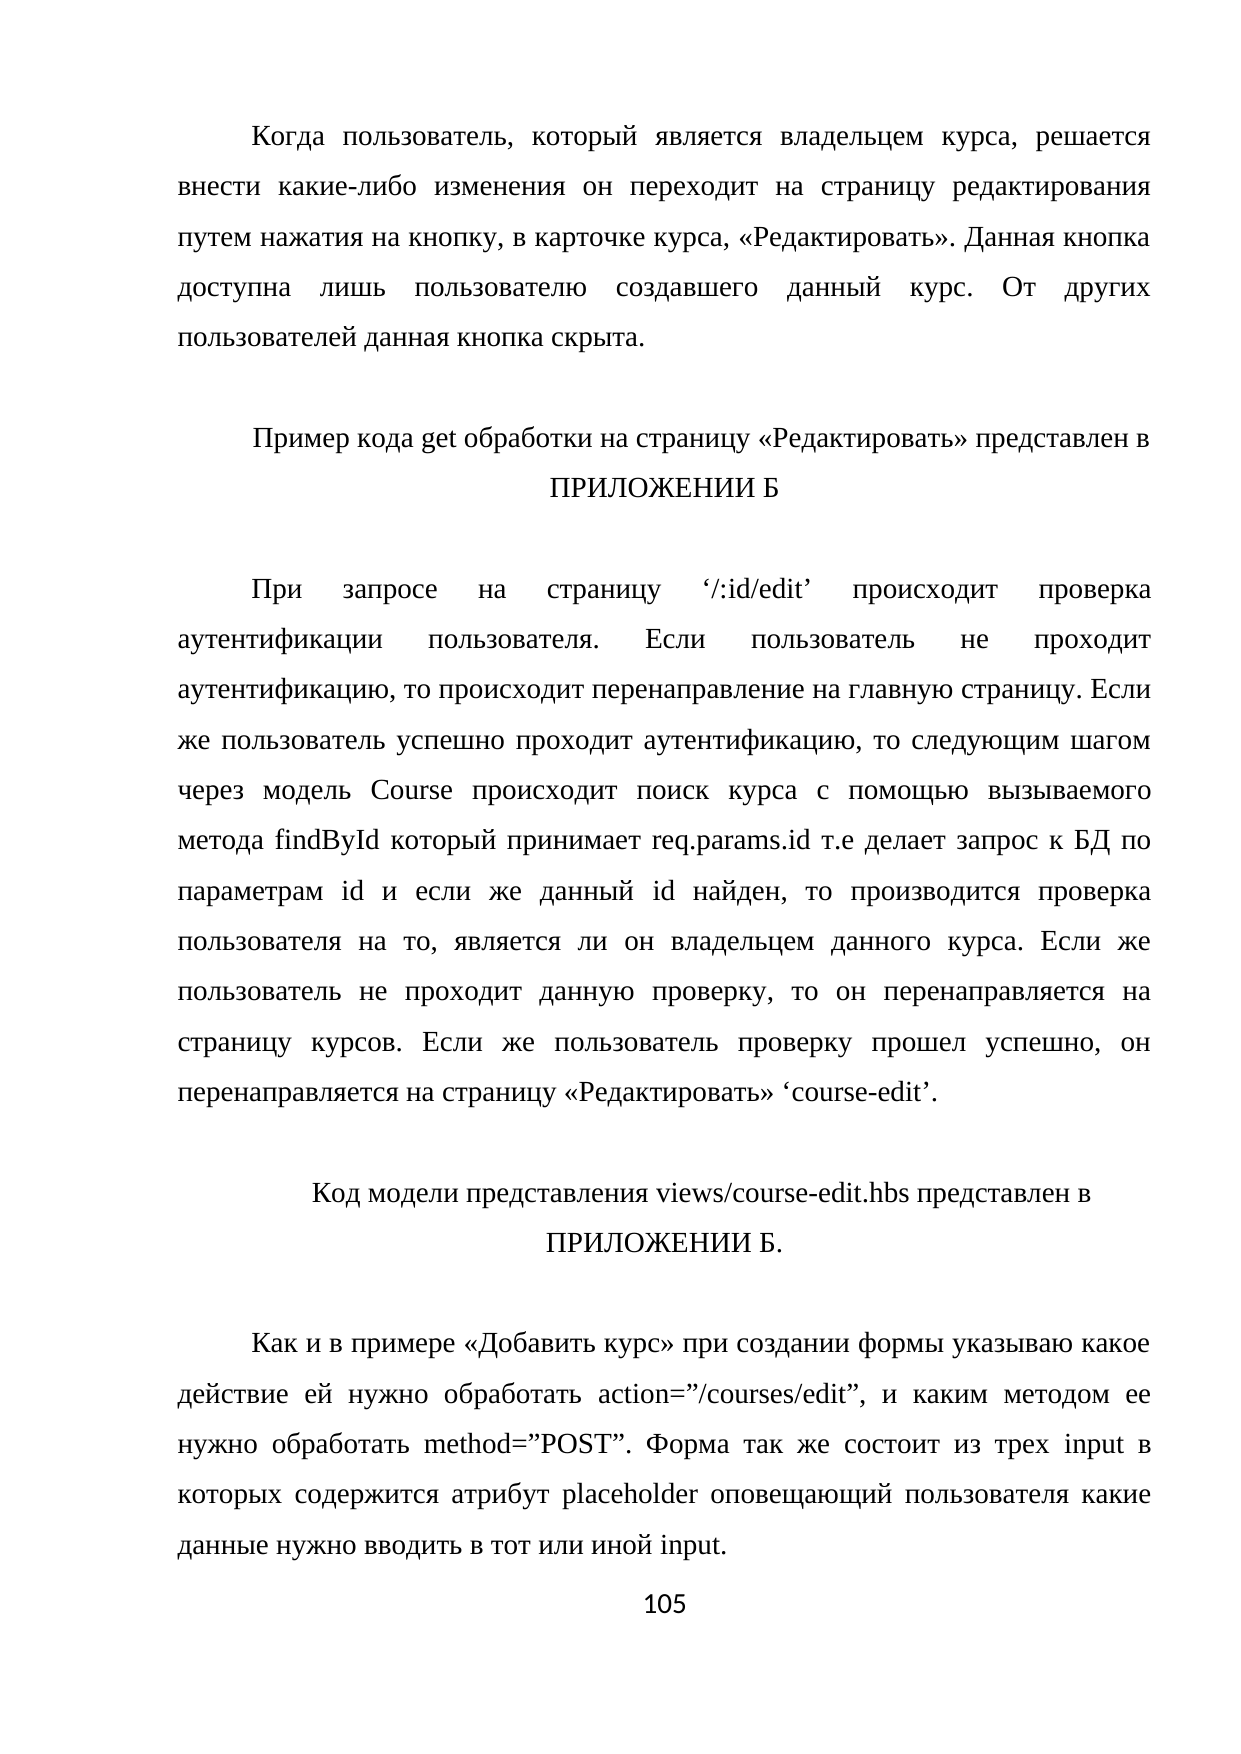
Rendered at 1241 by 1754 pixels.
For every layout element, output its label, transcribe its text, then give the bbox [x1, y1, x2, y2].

text Когда пользователь, который является владельцем курса, решается внести какие-либо изменения он переходит на страницу редактирования путем нажатия на кнопку, в карточке курса, «Редактировать». Данная кнопка доступна лишь пользователю создавшего данный курс. От других пользователей данная кнопка скрыта. [177, 118, 1152, 353]
text При запросе на страницу ‘/:id/edit’ происходит проверка аутентификации пользователя. Если пользователь не проходит аутентификацию, то происходит перенаправление на главную страницу. Если же пользователь успешно проходит аутентификацию, то следующим шагом через модель Course происходит поиск курса c помощью вызываемого метода findById который принимает req.params.id т.е делает запрос к БД по параметрам id и если же данный id найден, то производится проверка пользователя на то, является ли он владельцем данного курса. Если же пользователь не проходит данную проверку, то он перенаправляется на страницу курсов. Если же пользователь проверку прошел успешно, он перенаправляется на страницу «Редактировать» ‘course-edit’. [177, 571, 1152, 1108]
text Как и в примере «Добавить курс» при создании формы указываю какое действие ей нужно обработать action=”/courses/edit”, и каким методом ее нужно обработать method=”POST”. Форма так же состоит из трех input в которых содержится атрибут placeholder оповещающий пользователя какие данные нужно вводить в тот или иной input. [177, 1326, 1152, 1560]
text Пример кода get обработки на страницу «Редактировать» представлен в ПРИЛОЖЕНИИ Б [177, 420, 1152, 504]
text Код модели представления views/course-edit.hbs представлен в ПРИЛОЖЕНИИ Б. [177, 1175, 1152, 1258]
